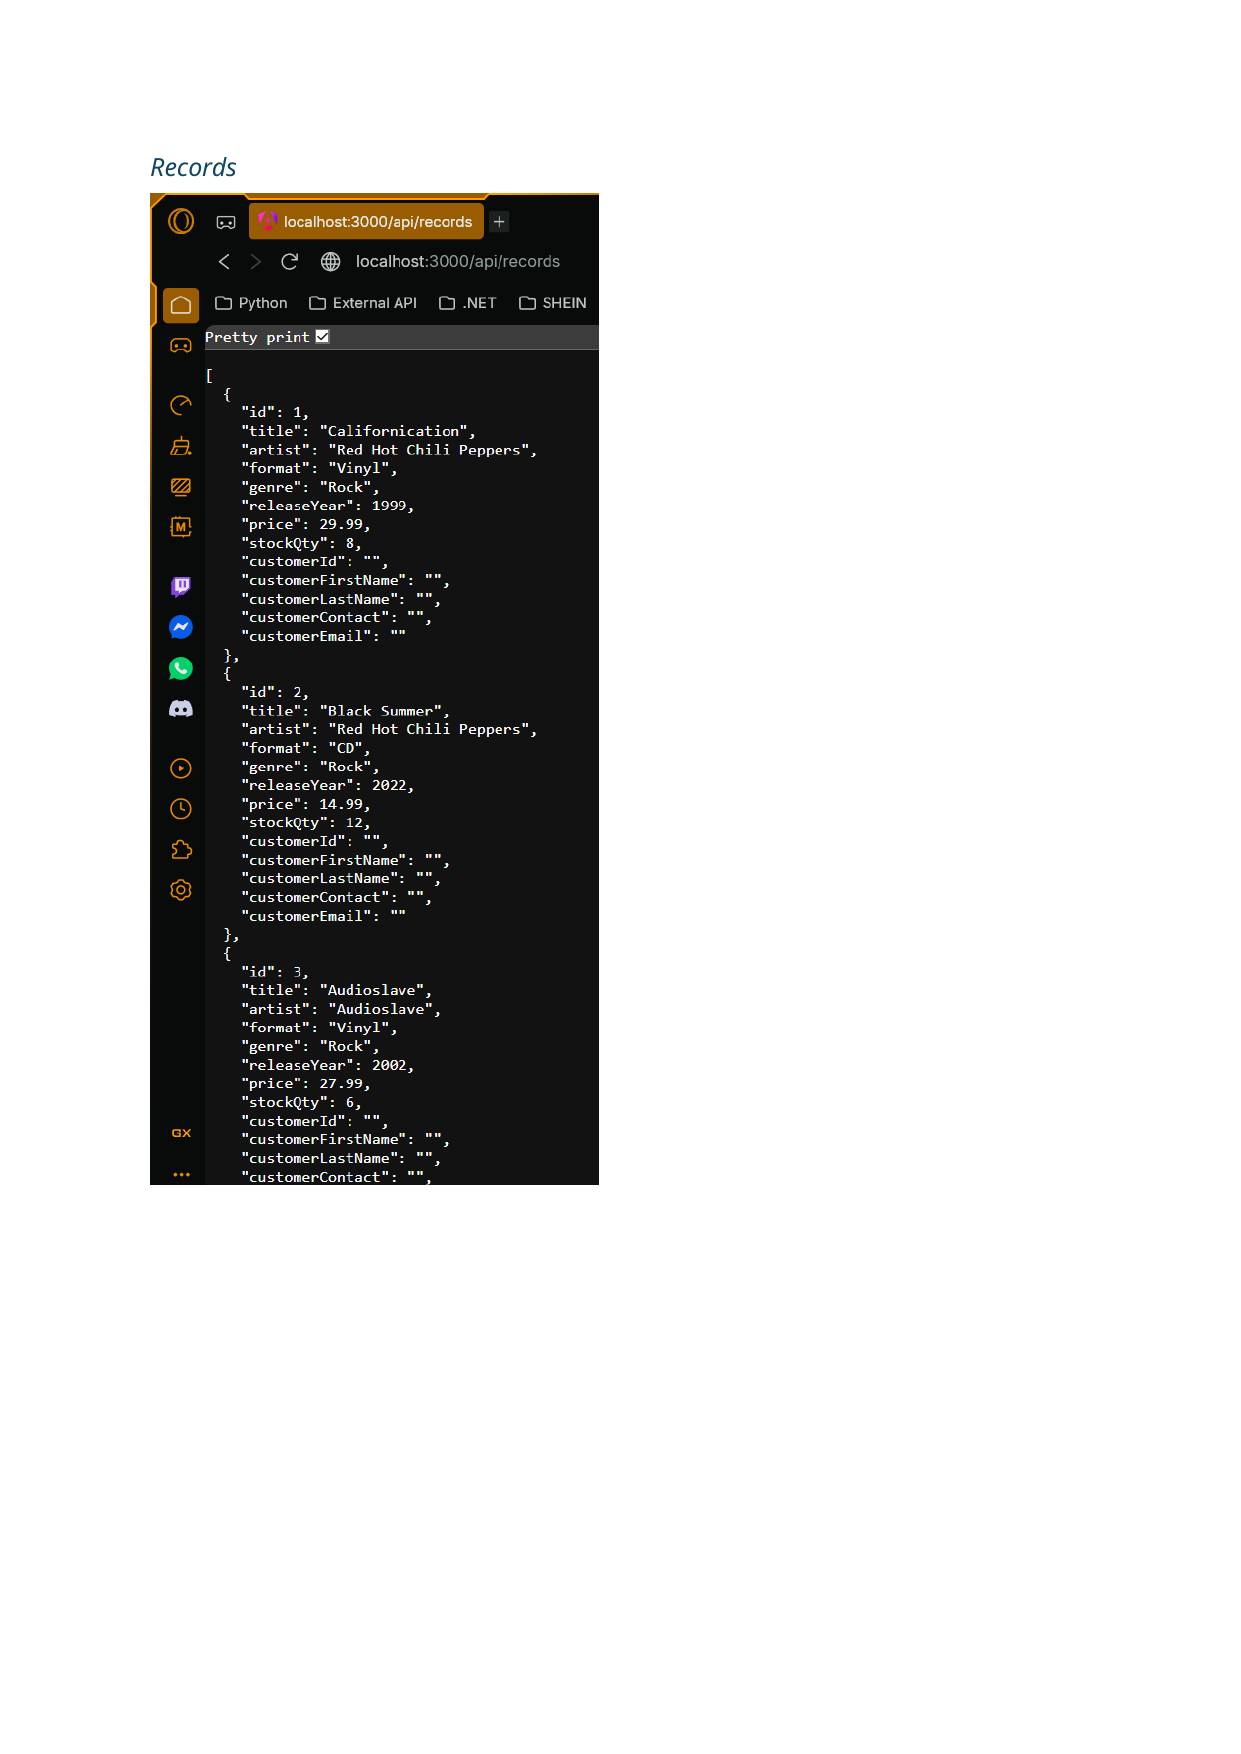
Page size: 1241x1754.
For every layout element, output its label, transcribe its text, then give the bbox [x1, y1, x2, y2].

picture [150, 193, 599, 1185]
subtitle Records [150, 150, 1090, 184]
